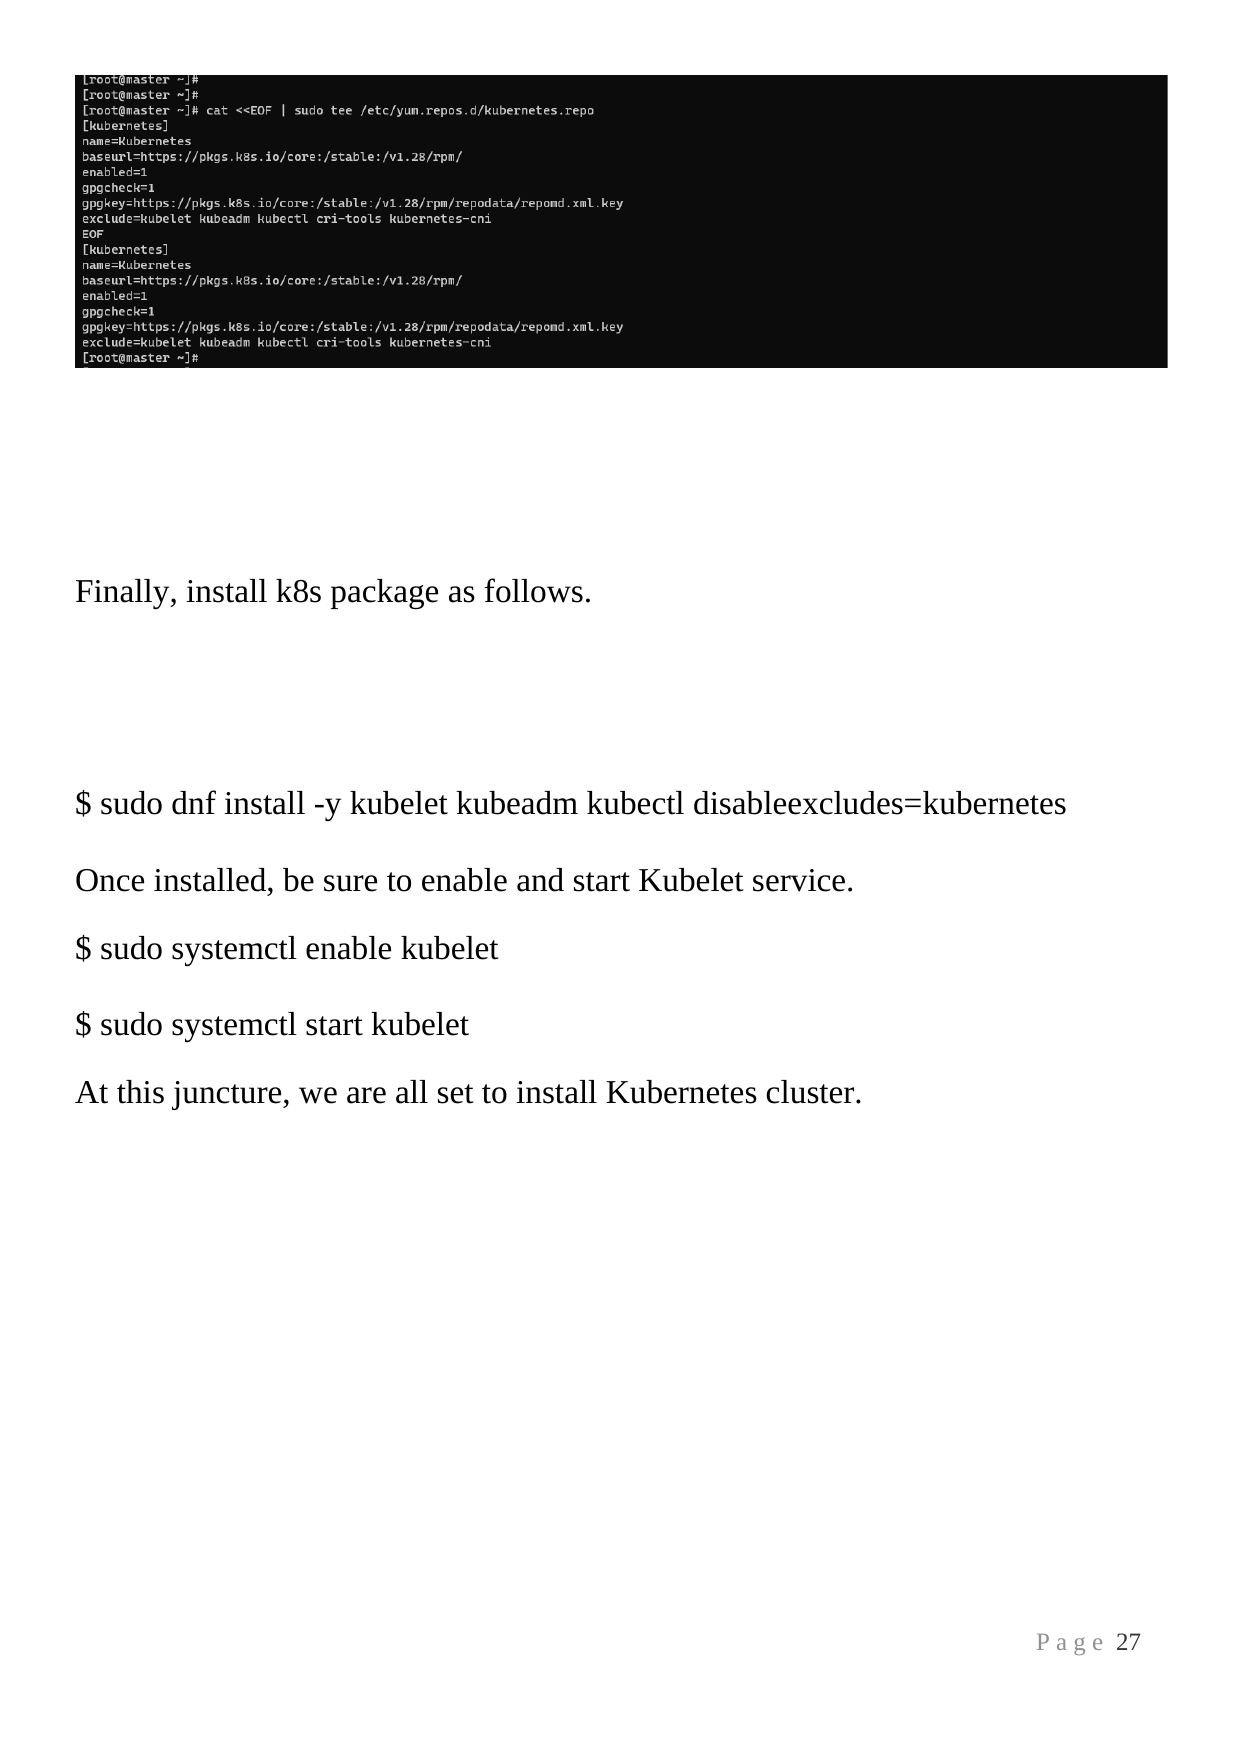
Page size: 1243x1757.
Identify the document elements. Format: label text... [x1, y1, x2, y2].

picture [75, 75, 1168, 368]
text Once installed, be sure to enable and start Kubelet service. [75, 860, 1168, 898]
text At this juncture, we are all set to install Kubernetes cluster. [75, 1072, 1168, 1111]
text Finally, install k8s package as follows. [75, 571, 1168, 609]
text $ sudo systemctl enable kubelet [75, 928, 1168, 966]
text $ sudo systemctl start kubelet [75, 1004, 1168, 1043]
text $ sudo dnf install -y kubelet kubeadm kubectl disableexcludes=kubernetes [75, 783, 1168, 822]
